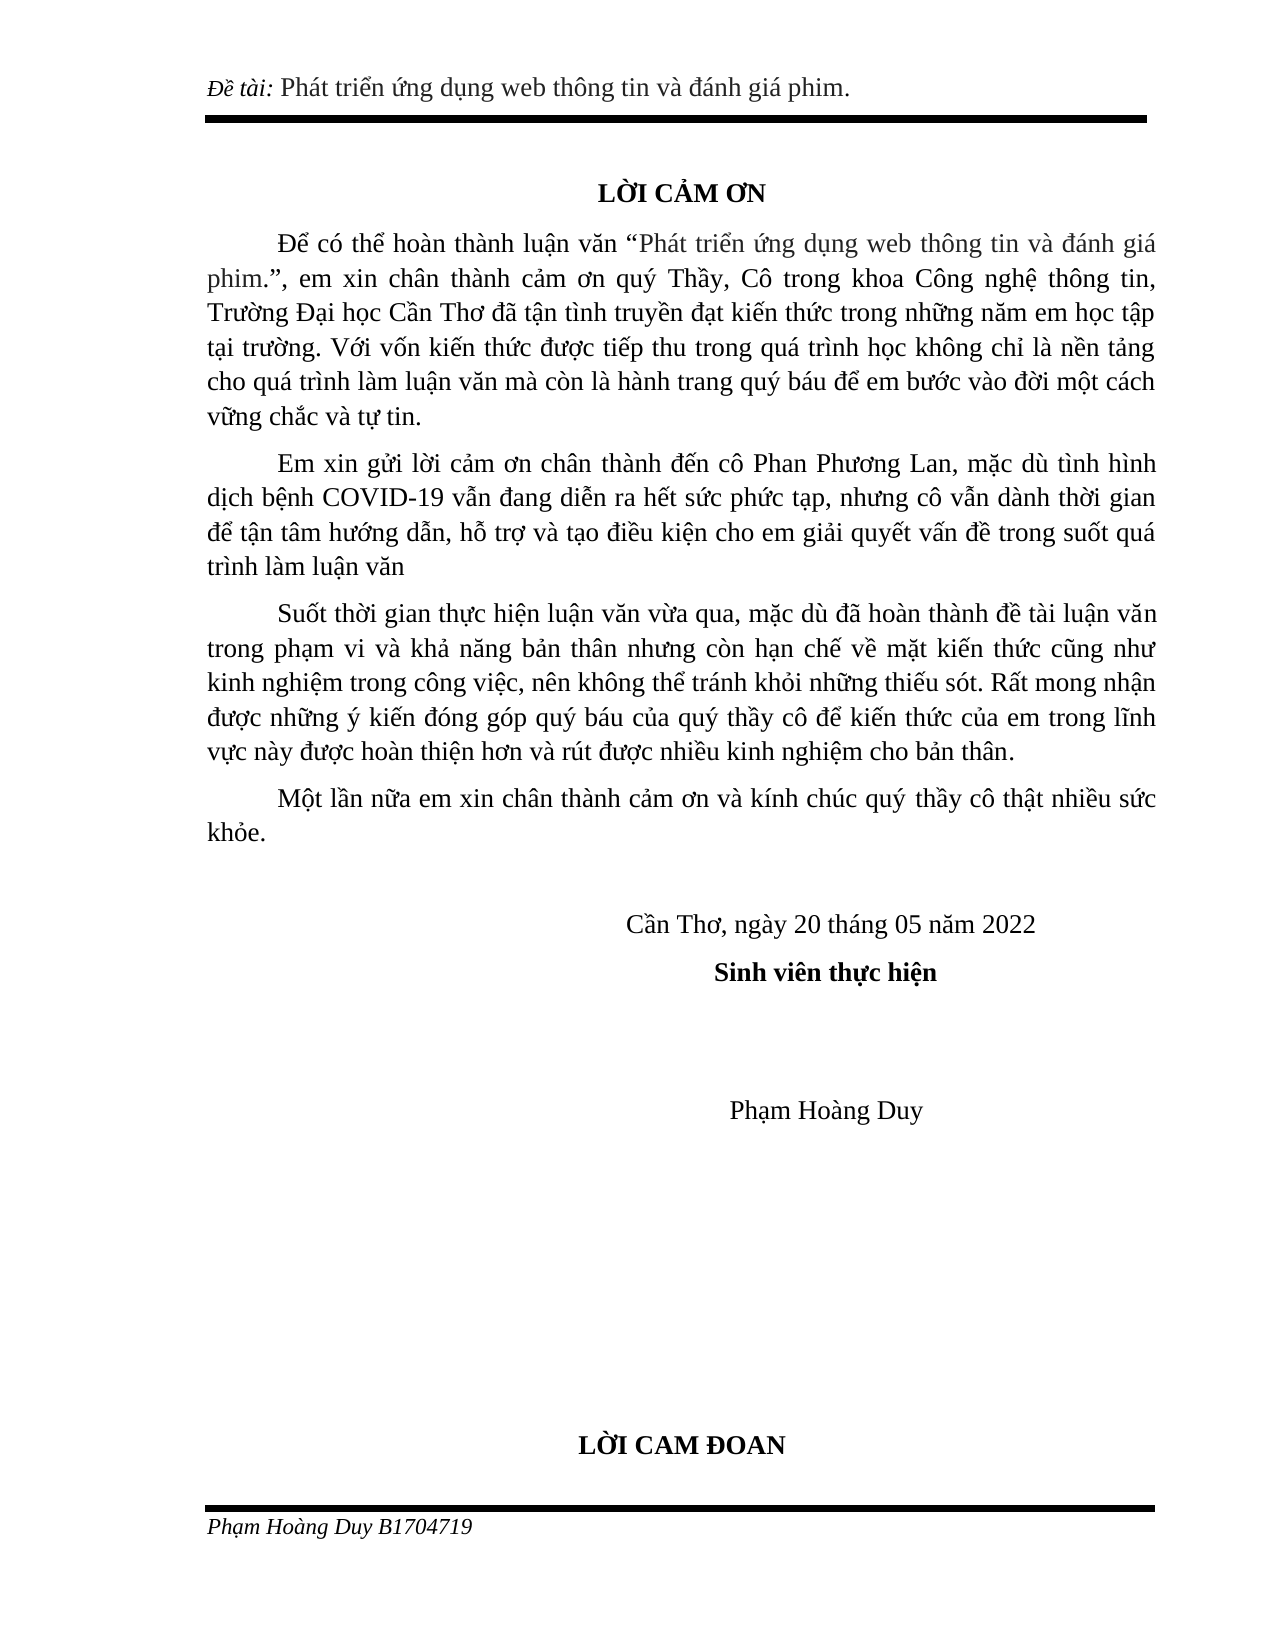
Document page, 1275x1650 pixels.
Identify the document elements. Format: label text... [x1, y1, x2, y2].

text Một lần nữa em xin chân thành cảm ơn và kính chúc quý thầy cô thật nhiều sức khỏe. [207, 782, 1157, 848]
text Cần Thơ, ngày 20 tháng 05 năm 2022 [619, 908, 1148, 940]
text Suốt thời gian thực hiện luận văn vừa qua, mặc dù đã hoàn thành đề tài luận văn trong phạm vi và khả năng bản thân nhưng còn hạn chế về mặt kiến thức cũng như kinh nghiệm trong công việc, nên không thể tránh khỏi những thiếu sót. Rất mong nhận được những ý kiến đóng góp quý báu của quý thầy cô để kiến thức của em trong lĩnh vực này được hoàn thiện hơn và rút được nhiều kinh nghiệm cho bản thân. [207, 597, 1157, 766]
text Phạm Hoàng Duy [722, 1094, 1157, 1125]
text LỜI CAM ĐOAN [207, 1429, 1157, 1460]
text Sinh viên thực hiện [619, 956, 1148, 987]
text Em xin gửi lời cảm ơn chân thành đến cô Phan Phương Lan, mặc dù tình hình dịch bệnh COVID-19 vẫn đang diễn ra hết sức phức tạp, nhưng cô vẫn dành thời gian để tận tâm hướng dẫn, hỗ trợ và tạo điều kiện cho em giải quyết vấn đề trong suốt quá trình làm luận văn [207, 447, 1157, 581]
text LỜI CẢM ƠN [207, 177, 1157, 208]
text Để có thể hoàn thành luận văn “Phát triển ứng dụng web thông tin và đánh giá phim.”, em xin chân thành cảm ơn quý Thầy, Cô trong khoa Công nghệ thông tin, Trường Đại học Cần Thơ đã tận tình truyền đạt kiến thức trong những năm em học tập tại trường. Với vốn kiến thức được tiếp thu trong quá trình học không chỉ là nền tảng cho quá trình làm luận văn mà còn là hành trang quý báu để em bước vào đời một cách vững chắc và tự tin. [207, 227, 1157, 431]
